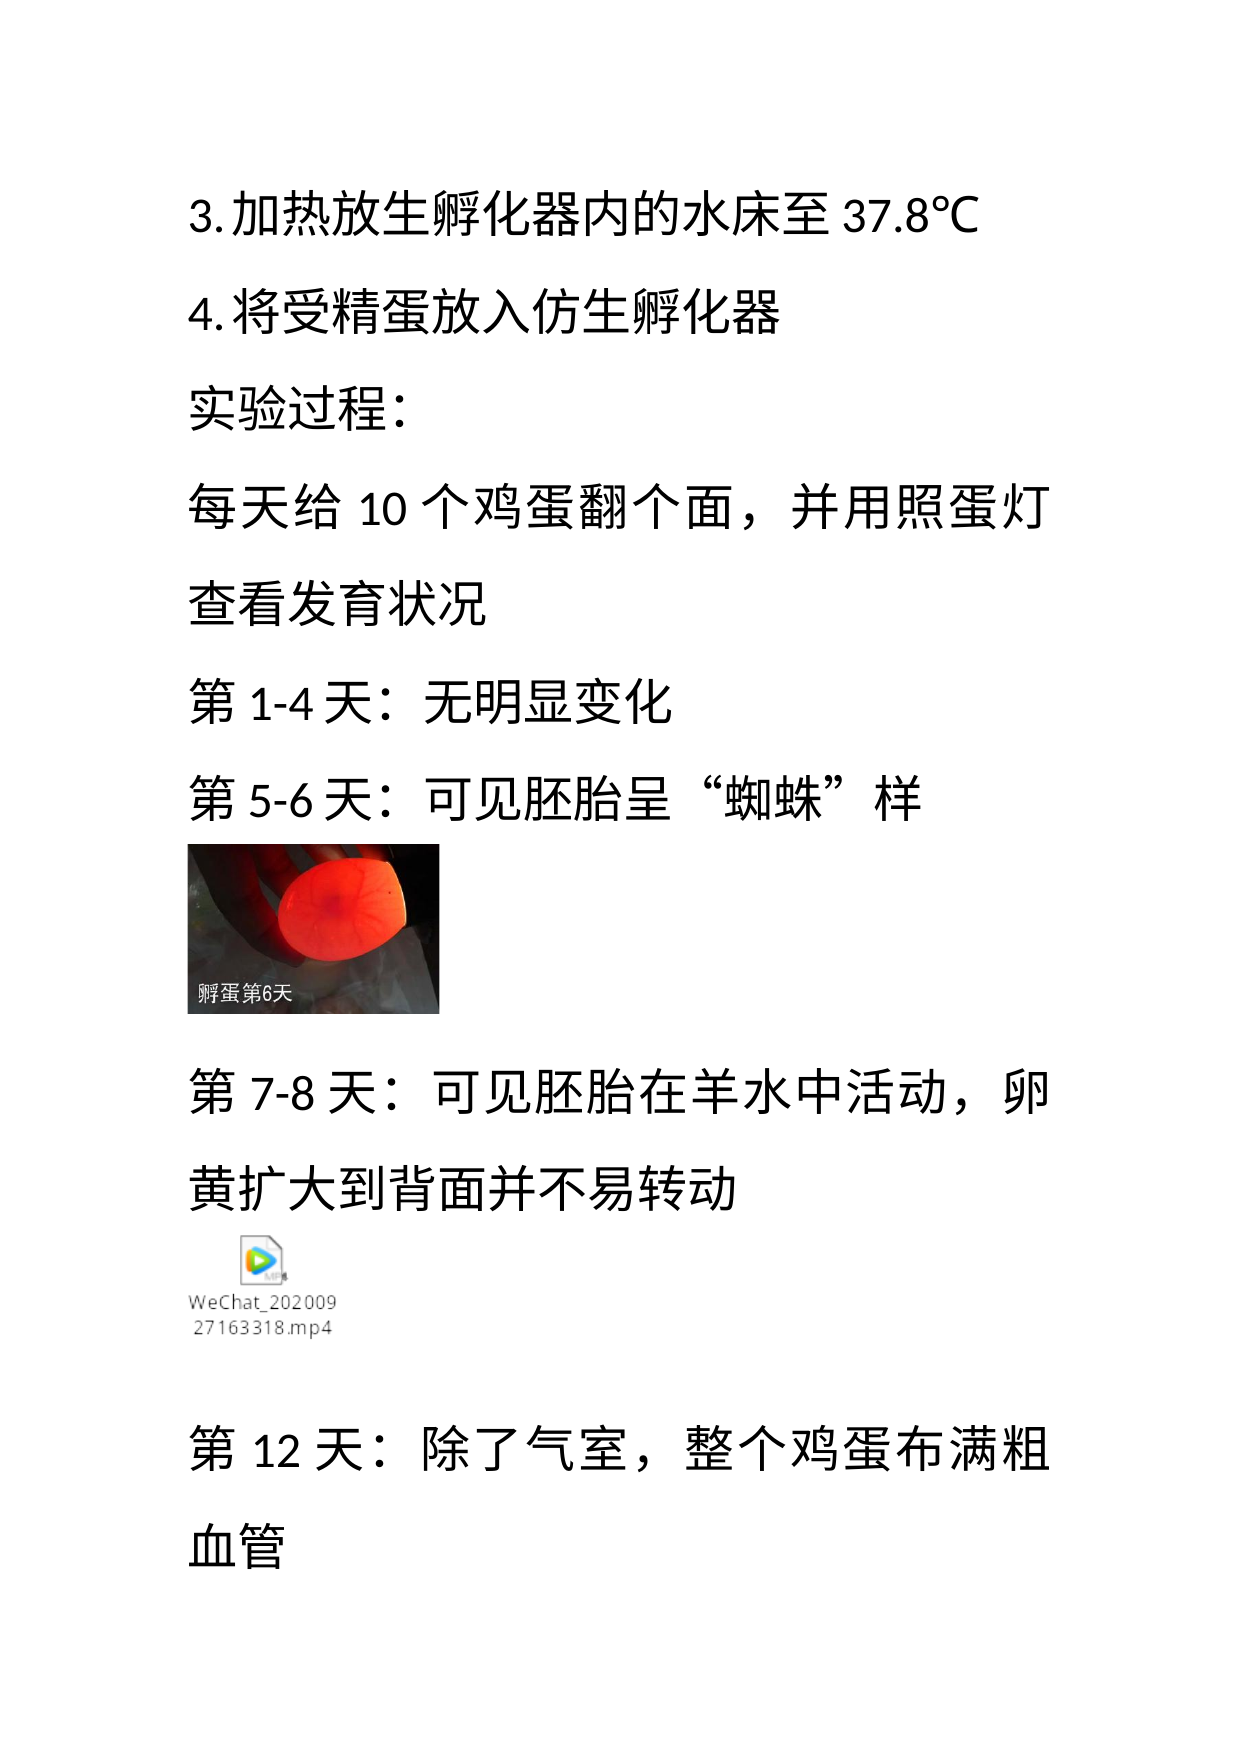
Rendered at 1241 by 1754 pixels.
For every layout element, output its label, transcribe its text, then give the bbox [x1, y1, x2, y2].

text 第7-8天：可见胚胎在羊水中活动，卵黄扩大到背面并不易转动 [187, 1039, 1053, 1234]
picture [187, 844, 440, 1014]
list 加热放生孵化器内的水床至37.8℃ [187, 162, 1053, 259]
text 第1-4天：无明显变化 [187, 649, 1053, 747]
list 将受精蛋放入仿生孵化器 [187, 259, 1053, 357]
text 每天给10个鸡蛋翻个面，并用照蛋灯查看发育状况 [187, 454, 1053, 649]
text 第5-6天：可见胚胎呈“蜘蛛”样 [187, 747, 1053, 844]
text 第12天：除了气室，整个鸡蛋布满粗血管 [187, 1397, 1053, 1592]
text 实验过程： [187, 357, 1053, 454]
